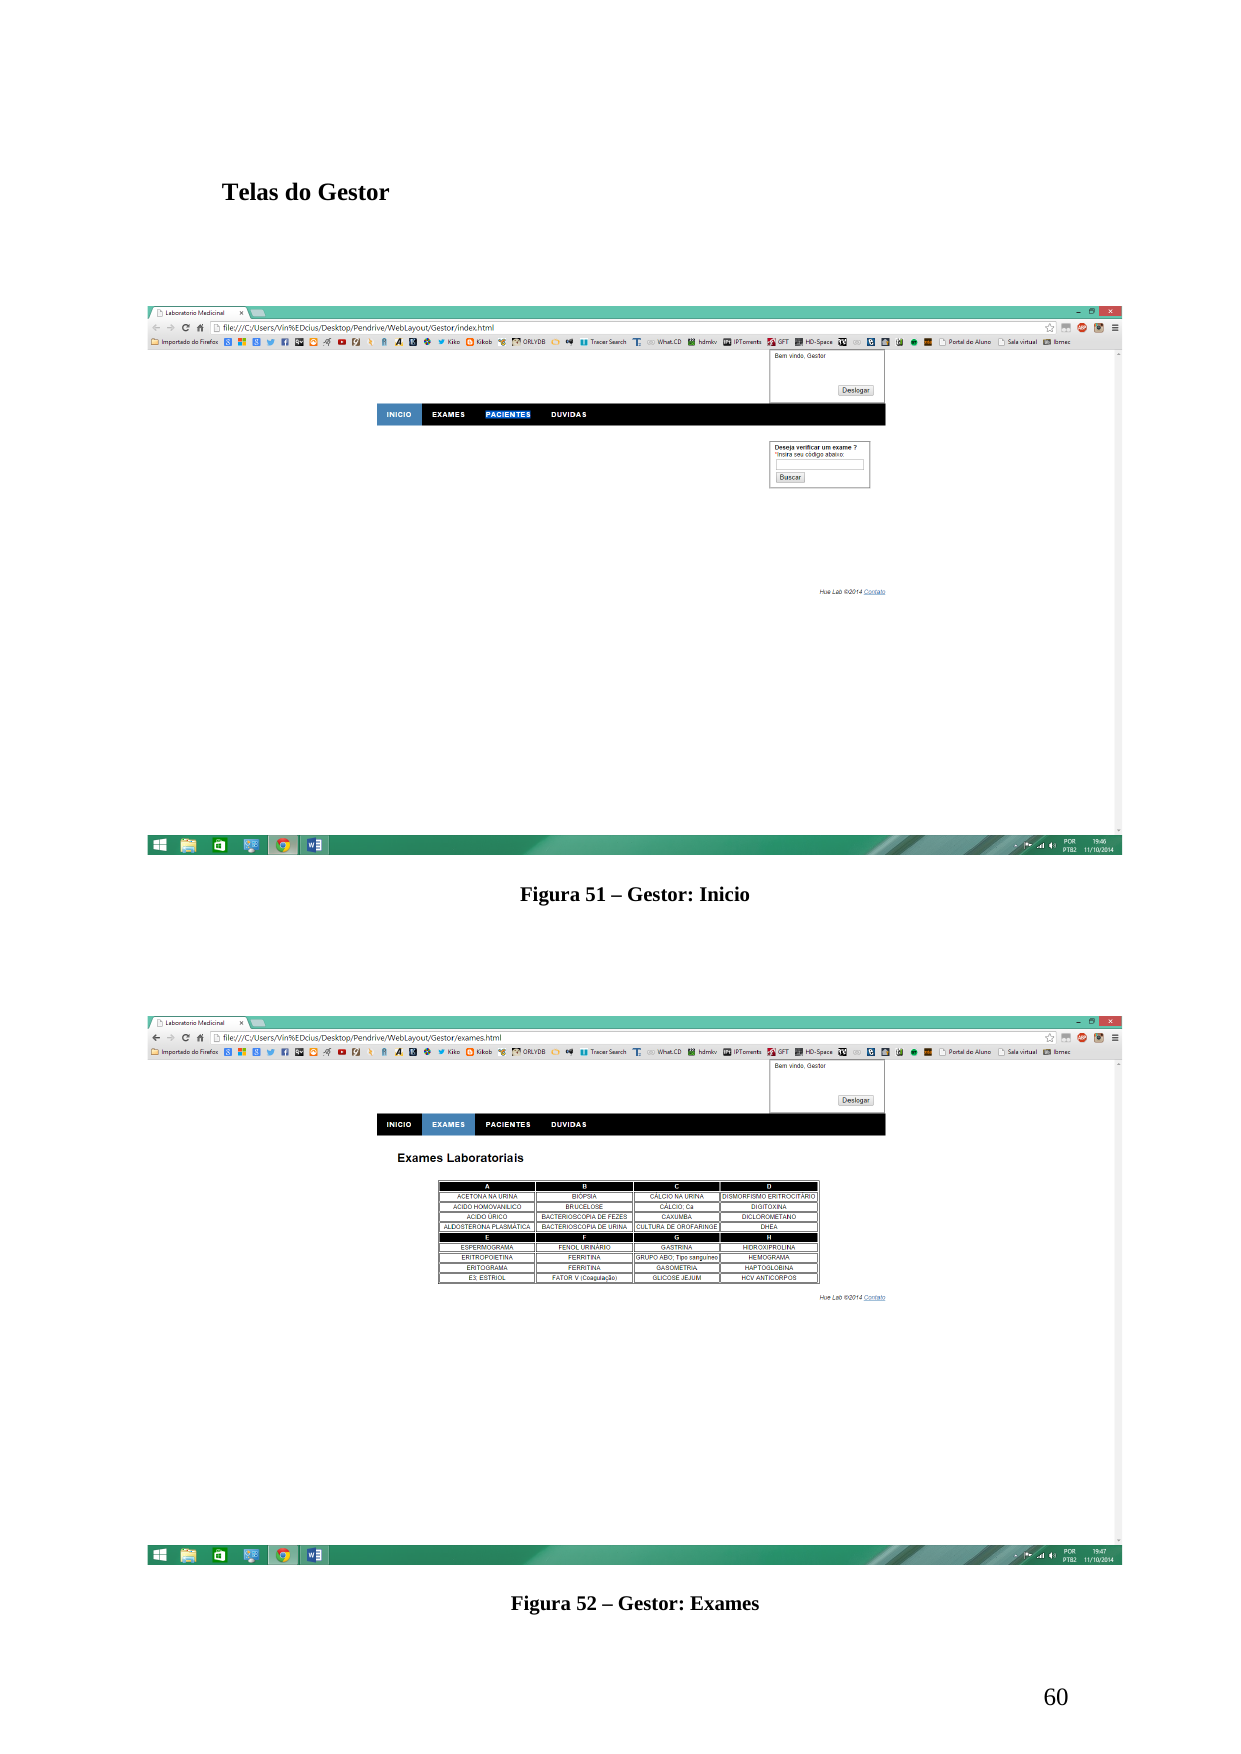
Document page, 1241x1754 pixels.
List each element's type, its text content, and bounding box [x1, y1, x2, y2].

picture [147, 306, 1123, 855]
picture [147, 1016, 1123, 1565]
text Telas do Gestor [222, 177, 1122, 206]
